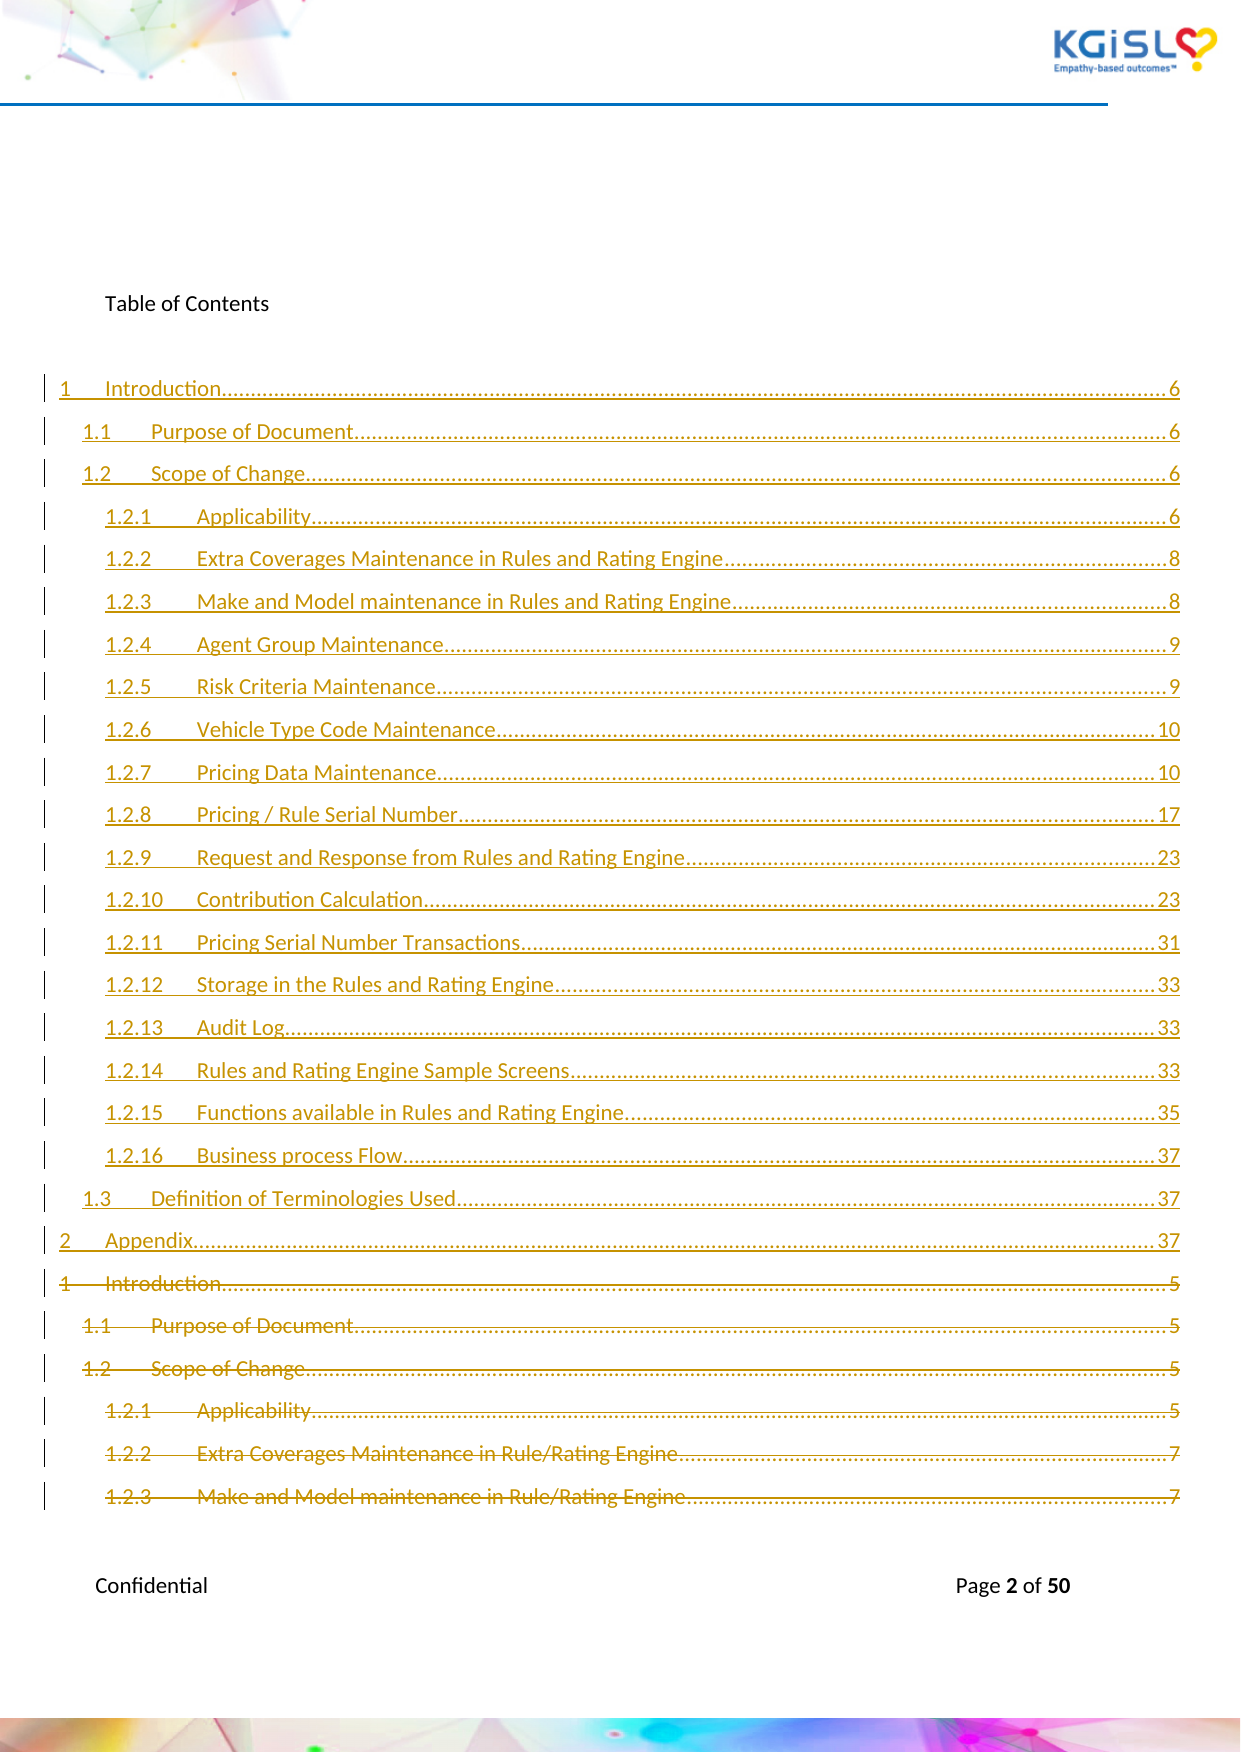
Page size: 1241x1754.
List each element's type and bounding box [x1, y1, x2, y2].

picture [0, 1718, 1241, 1752]
picture [0, 0, 1236, 100]
